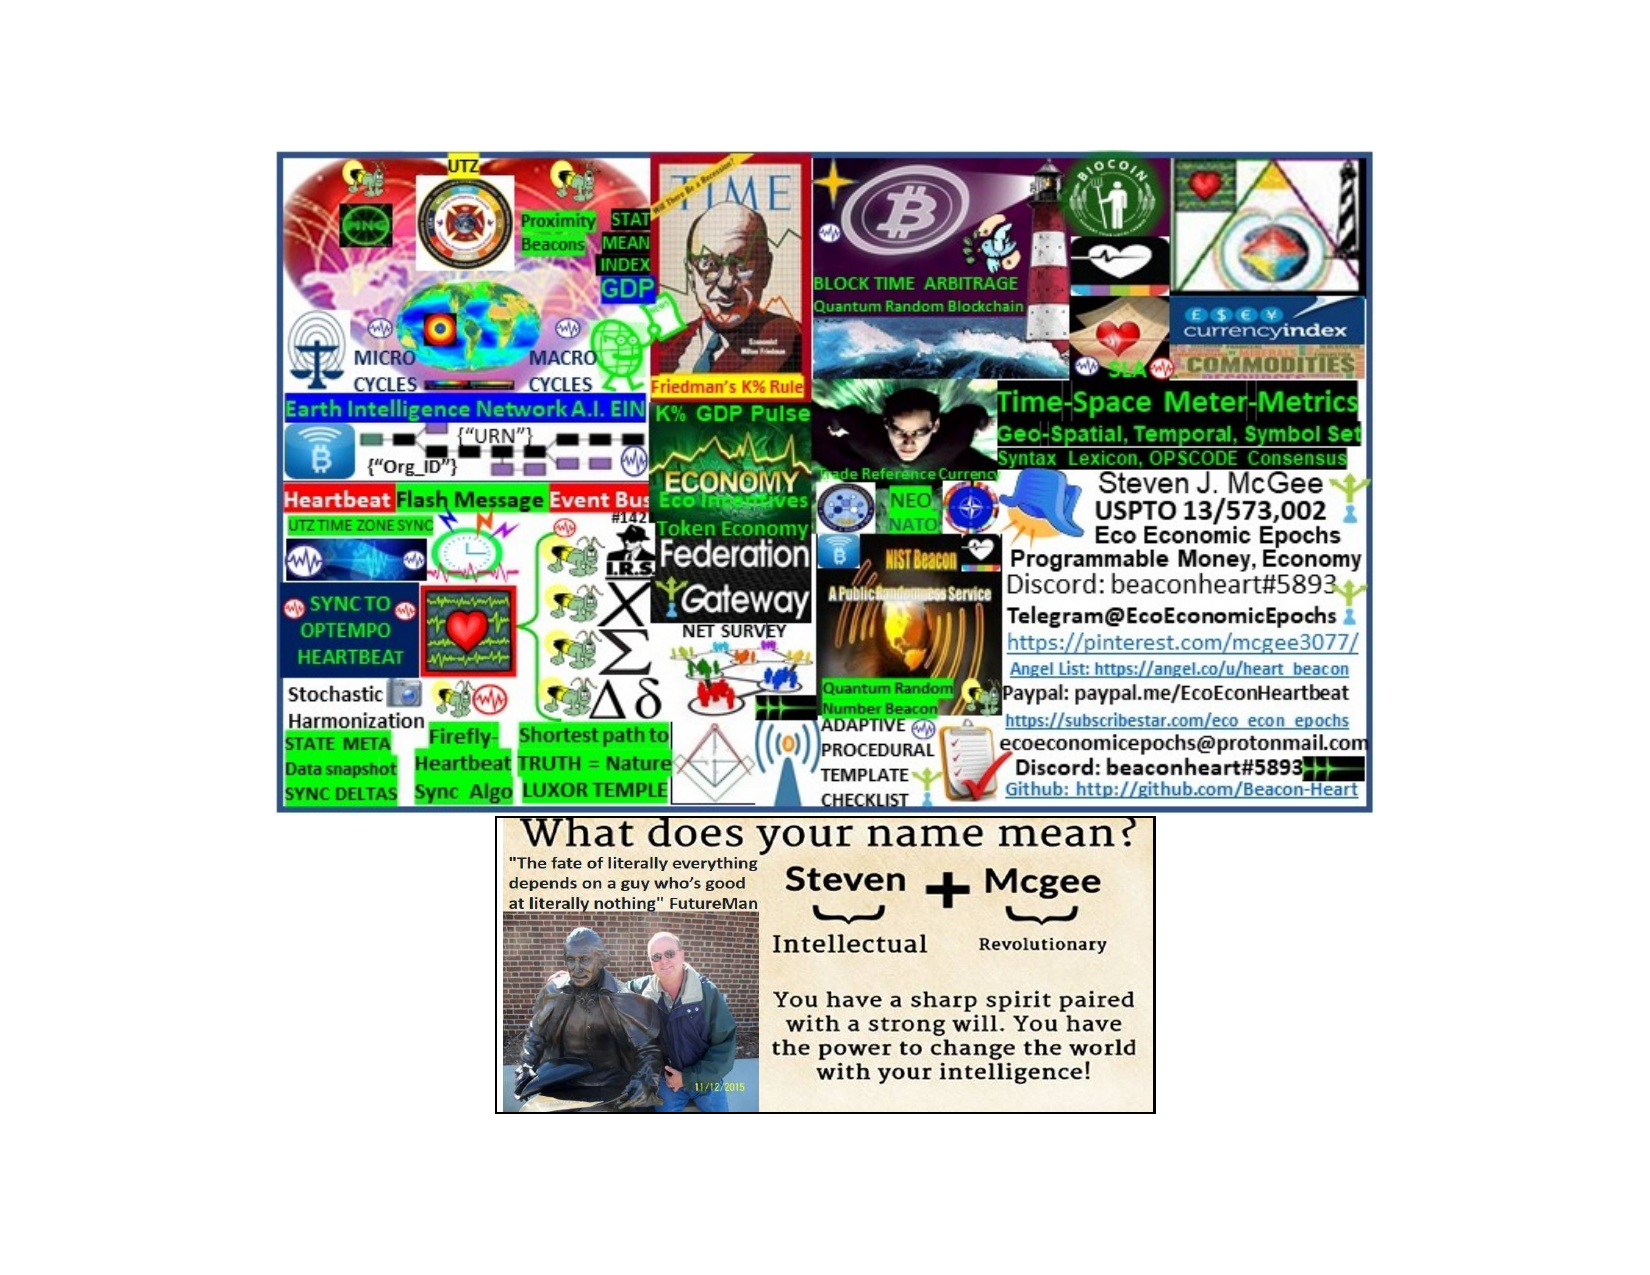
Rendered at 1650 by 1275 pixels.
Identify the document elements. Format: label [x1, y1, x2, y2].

picture [274, 150, 1376, 816]
picture [497, 818, 1153, 1112]
